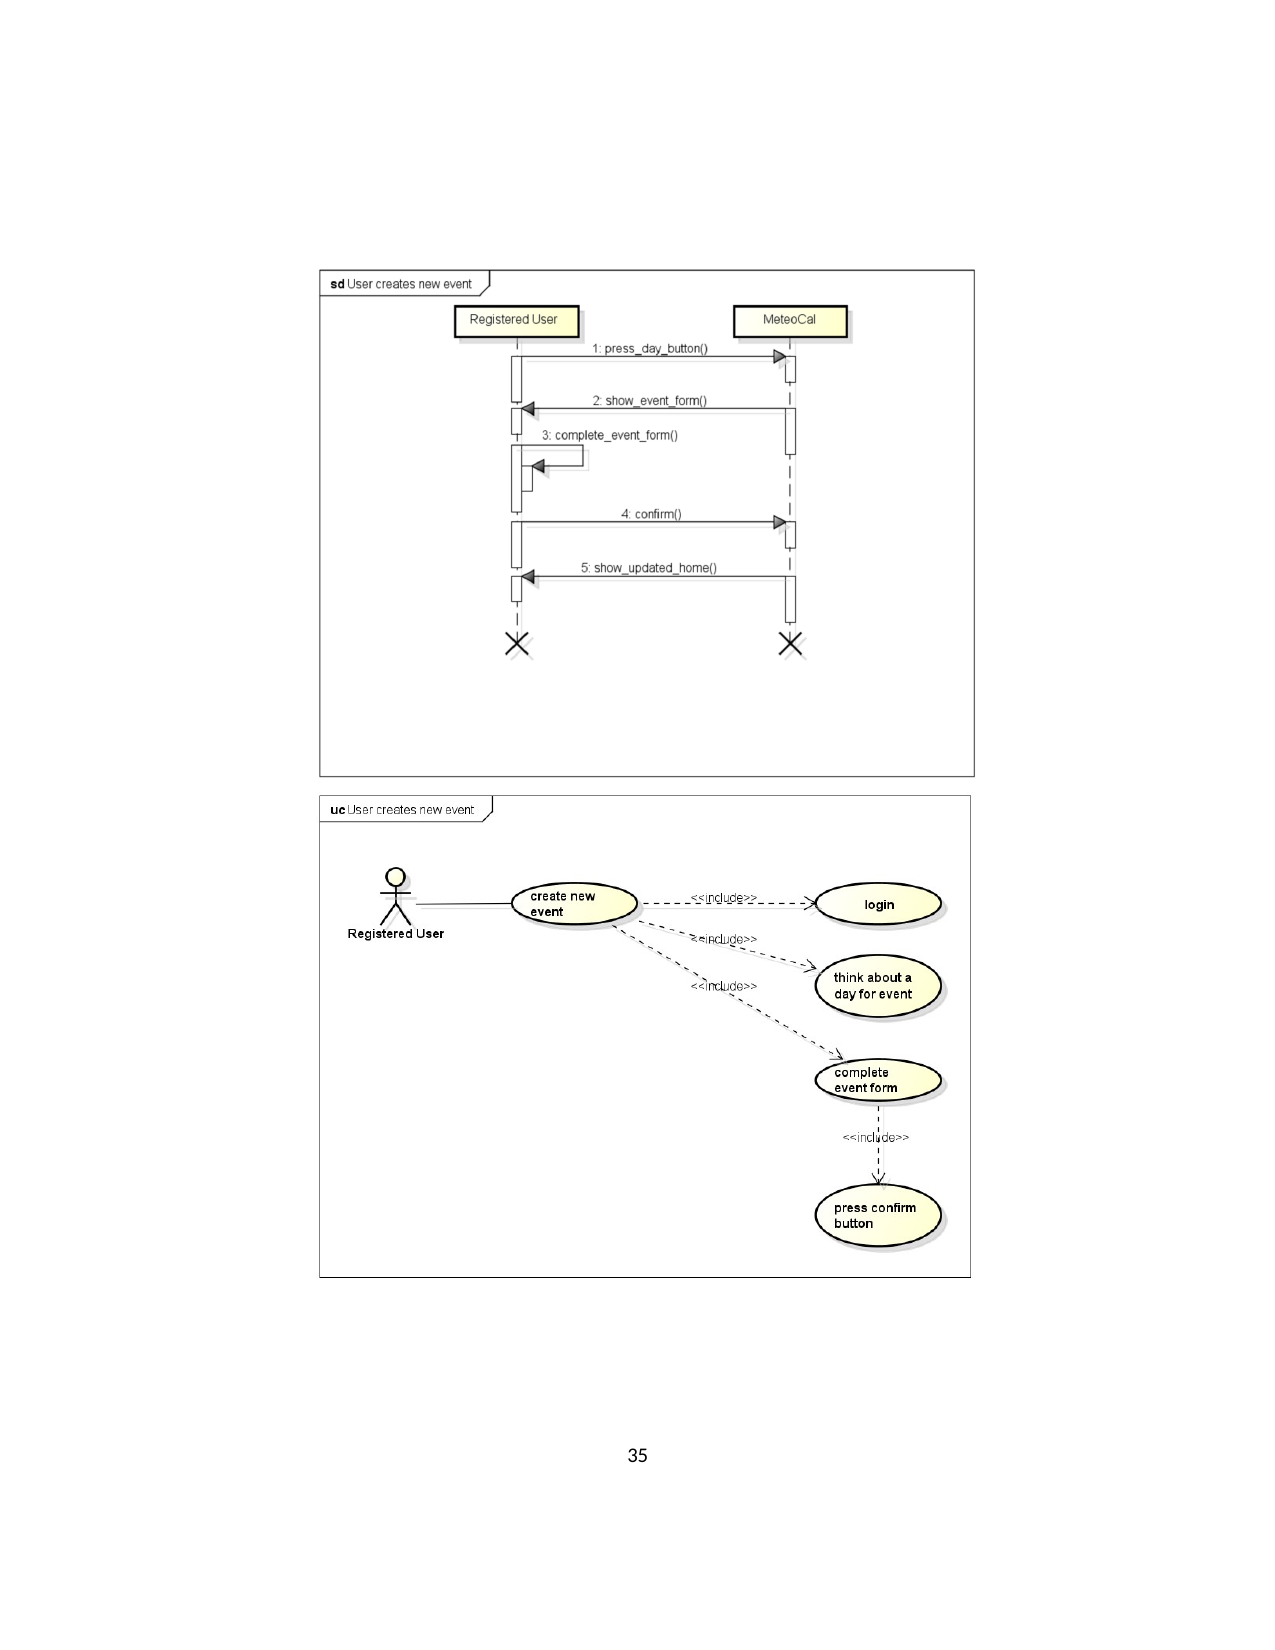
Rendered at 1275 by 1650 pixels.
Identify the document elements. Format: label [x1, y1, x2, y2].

picture [309, 260, 984, 1287]
